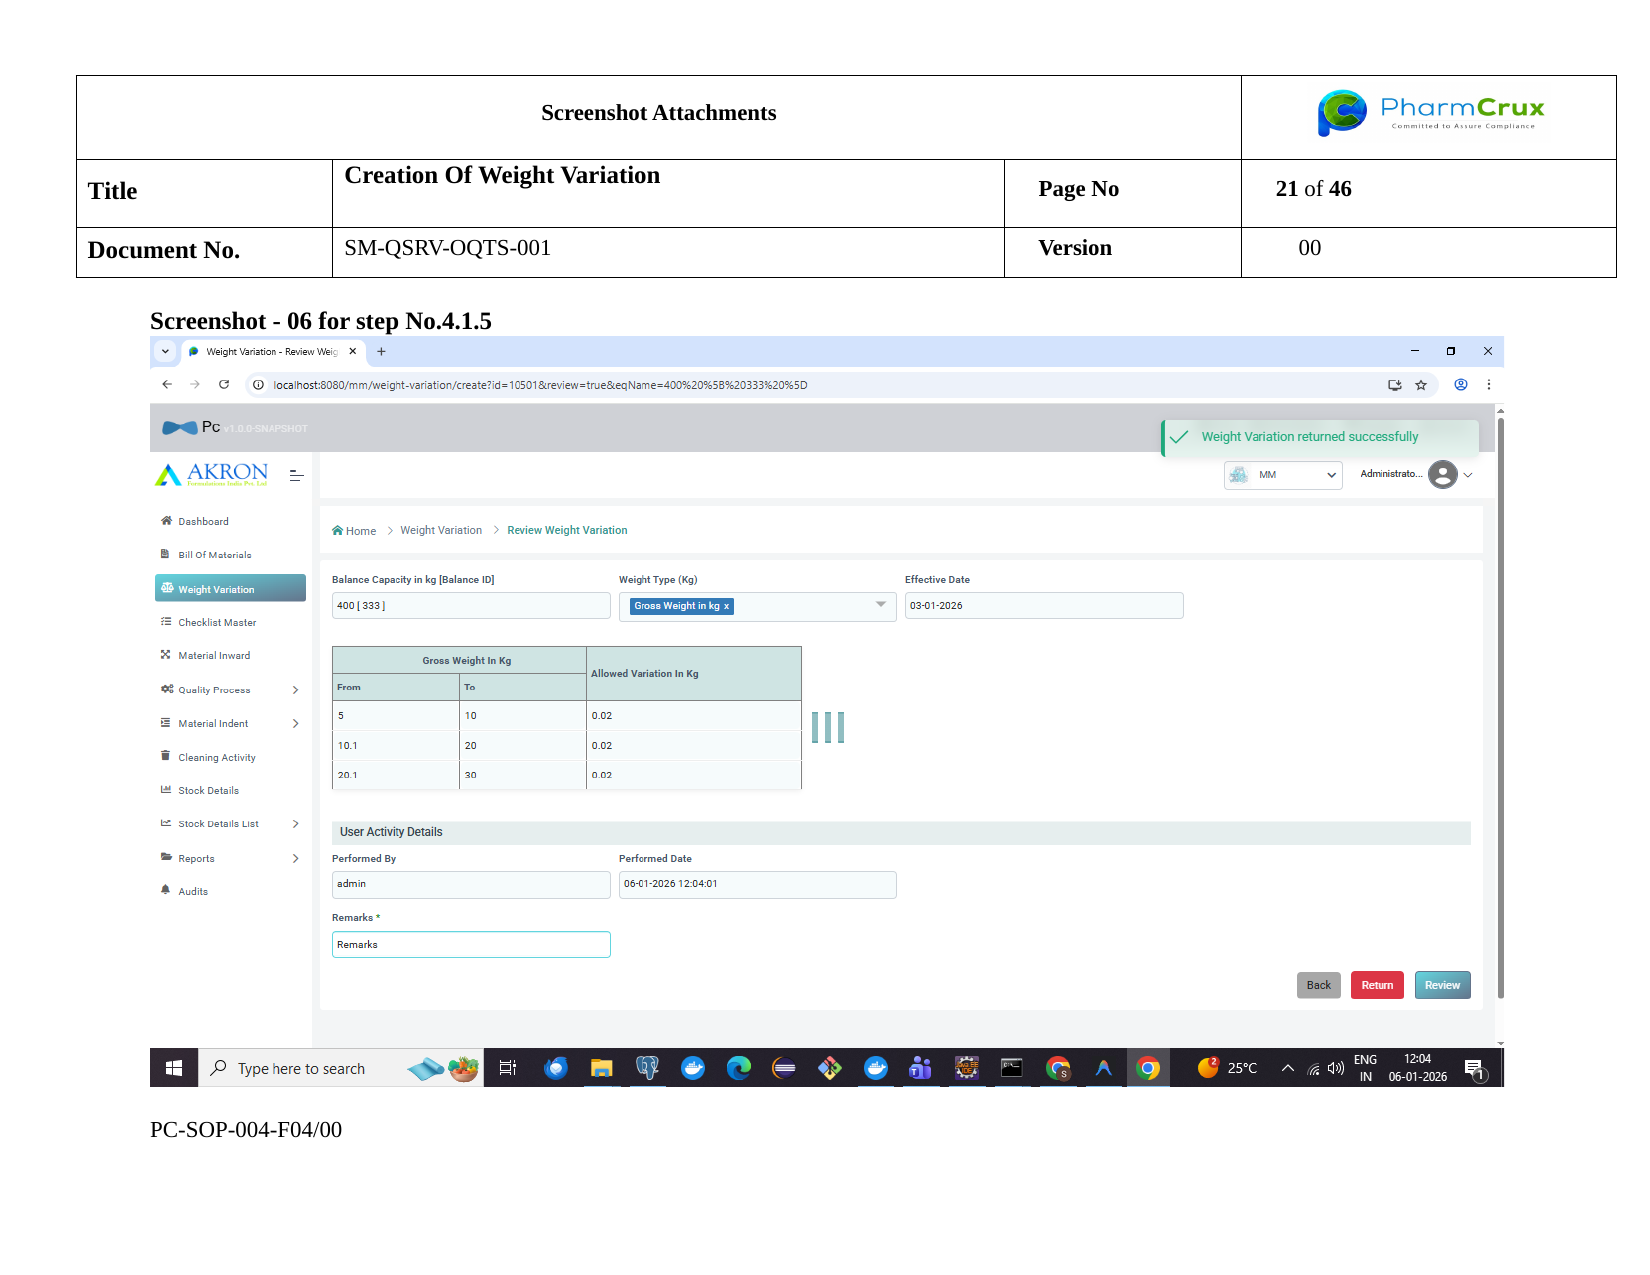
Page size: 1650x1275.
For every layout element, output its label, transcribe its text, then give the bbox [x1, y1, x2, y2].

text Screenshot - 06 for step No.4.1.5 [150, 306, 1500, 336]
picture [150, 336, 1505, 1087]
picture [1307, 82, 1551, 143]
